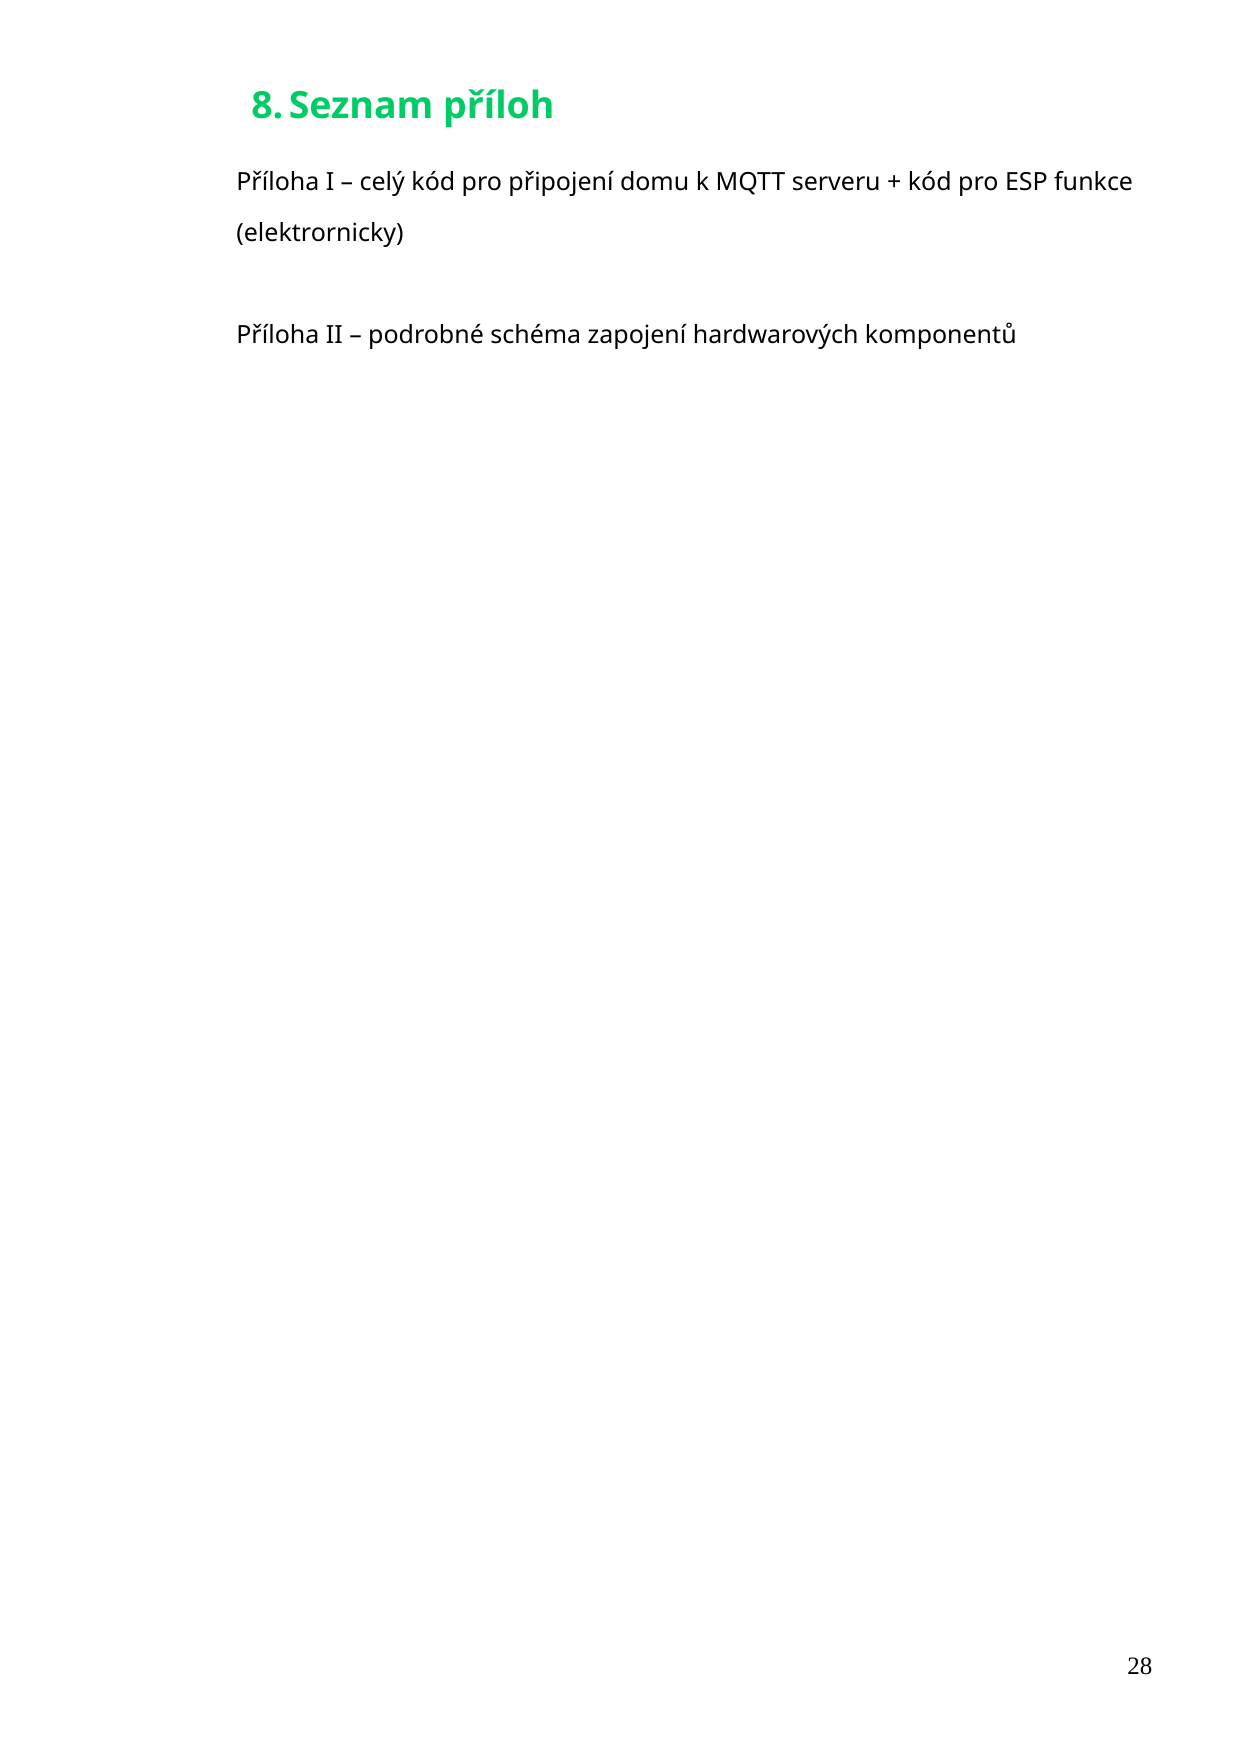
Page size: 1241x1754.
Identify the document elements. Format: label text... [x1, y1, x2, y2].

subtitle Seznam příloh [251, 78, 1152, 129]
text Příloha II – podrobné schéma zapojení hardwarových komponentů [236, 316, 1152, 350]
text Příloha I – celý kód pro připojení domu k MQTT serveru + kód pro ESP funkce (elektrornicky) [236, 163, 1152, 248]
